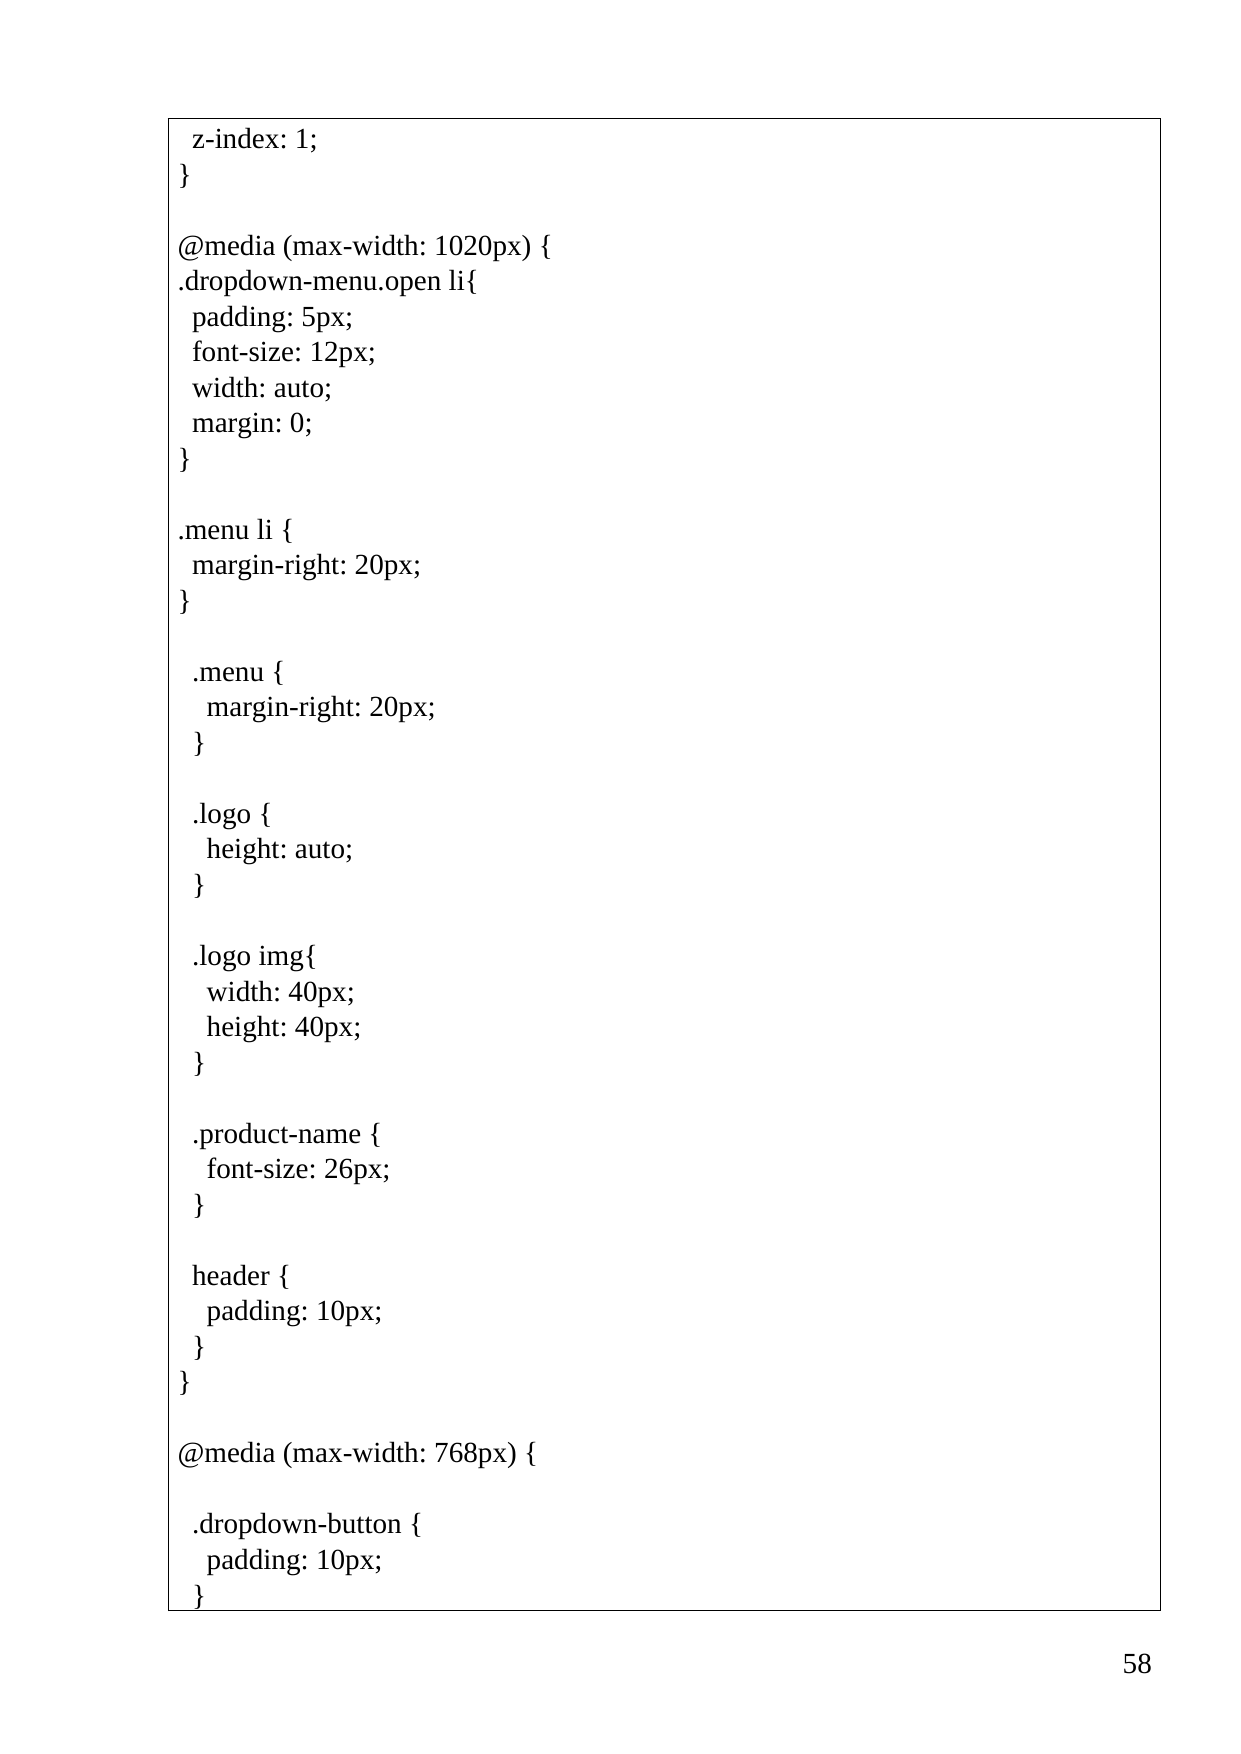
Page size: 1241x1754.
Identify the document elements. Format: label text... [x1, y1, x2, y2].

text } [169, 154, 1160, 190]
text margin: 0; [169, 402, 1160, 438]
text .dropdown-button { [169, 1503, 1160, 1539]
text } [169, 864, 1160, 901]
text height: auto; [169, 828, 1160, 864]
text width: auto; [169, 367, 1160, 402]
text .dropdown-menu.open li{ [169, 260, 1160, 296]
text } [169, 438, 1160, 474]
text } [169, 580, 1160, 617]
text .menu li { [169, 509, 1160, 544]
text font-size: 26px; [169, 1148, 1160, 1184]
text .logo img{ [169, 935, 1160, 971]
text } [169, 1326, 1160, 1361]
text } [169, 1574, 1160, 1610]
text } [169, 1361, 1160, 1398]
text .logo { [169, 793, 1160, 828]
text } [169, 1184, 1160, 1220]
text z-index: 1; [169, 119, 1160, 154]
text padding: 10px; [169, 1290, 1160, 1326]
text .product-name { [169, 1113, 1160, 1148]
text .menu { [169, 651, 1160, 686]
text header { [169, 1255, 1160, 1290]
text width: 40px; [169, 971, 1160, 1006]
text margin-right: 20px; [169, 544, 1160, 580]
text padding: 10px; [169, 1539, 1160, 1574]
text margin-right: 20px; [169, 686, 1160, 722]
text padding: 5px; [169, 296, 1160, 331]
text } [169, 722, 1160, 759]
text @media (max-width: 1020px) { [169, 225, 1160, 260]
text @media (max-width: 768px) { [169, 1432, 1160, 1469]
text } [169, 1042, 1160, 1078]
text font-size: 12px; [169, 331, 1160, 367]
text height: 40px; [169, 1006, 1160, 1042]
